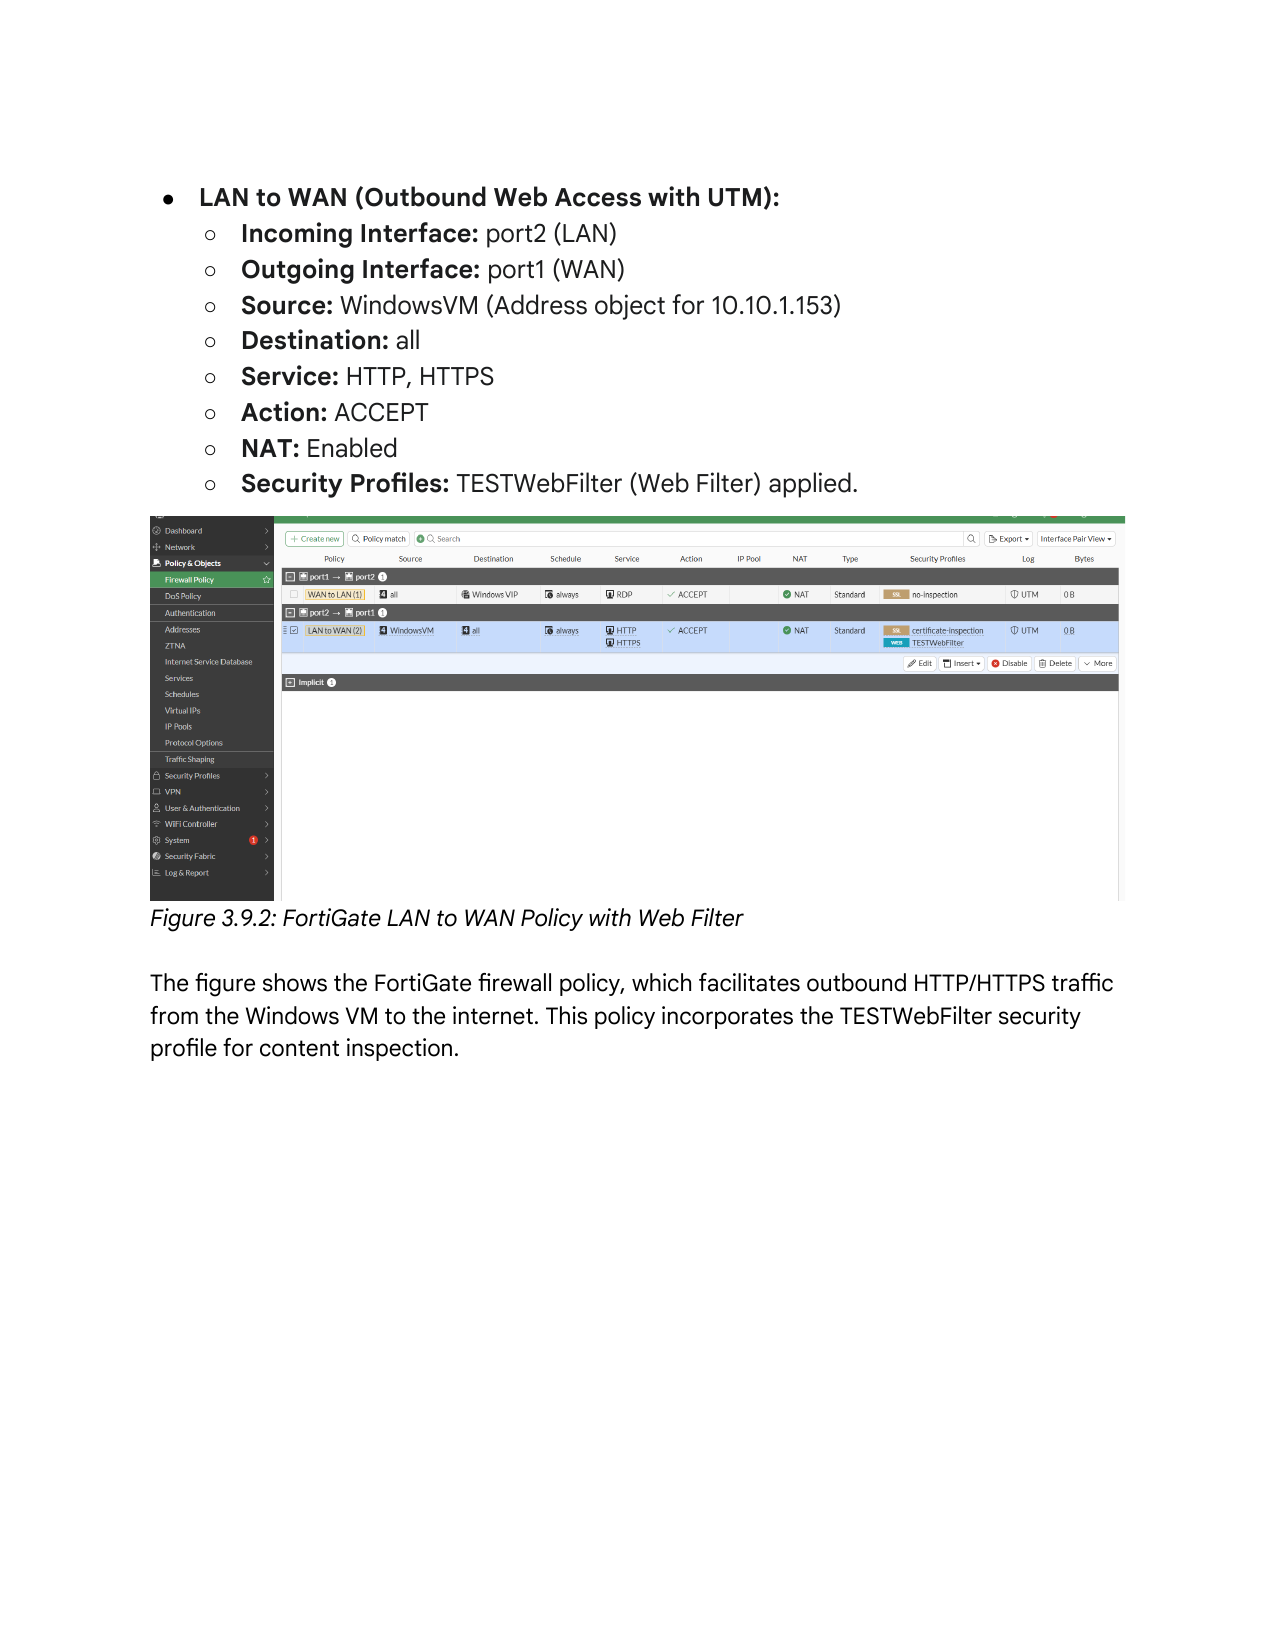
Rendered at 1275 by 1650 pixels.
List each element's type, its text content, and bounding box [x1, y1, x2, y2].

list Action: ACCEPT [203, 397, 1125, 428]
list LAN to WAN (Outbound Web Access with UTM): [161, 183, 1125, 214]
list Security Profiles: TESTWebFilter (Web Filter) applied. [203, 468, 1125, 500]
list Service: HTTP, HTTPS [203, 361, 1125, 393]
list NAT: Enabled [203, 433, 1125, 464]
list Source: WindowsVM (Address object for 10.10.1.153) [203, 290, 1125, 321]
text The figure shows the FortiGate firewall policy, which facilitates outbound HTTP/HTTPS traffic from the Windows VM to the internet. This policy incorporates the TESTWebFilter security profile for content inspection. [150, 969, 1125, 1063]
picture [150, 516, 1125, 901]
list Outgoing Interface: port1 (WAN) [203, 254, 1125, 286]
list Destination: all [203, 326, 1125, 357]
text Figure 3.9.2: FortiGate LAN to WAN Policy with Web Filter [150, 904, 1125, 932]
list Incoming Interface: port2 (LAN) [203, 218, 1125, 250]
